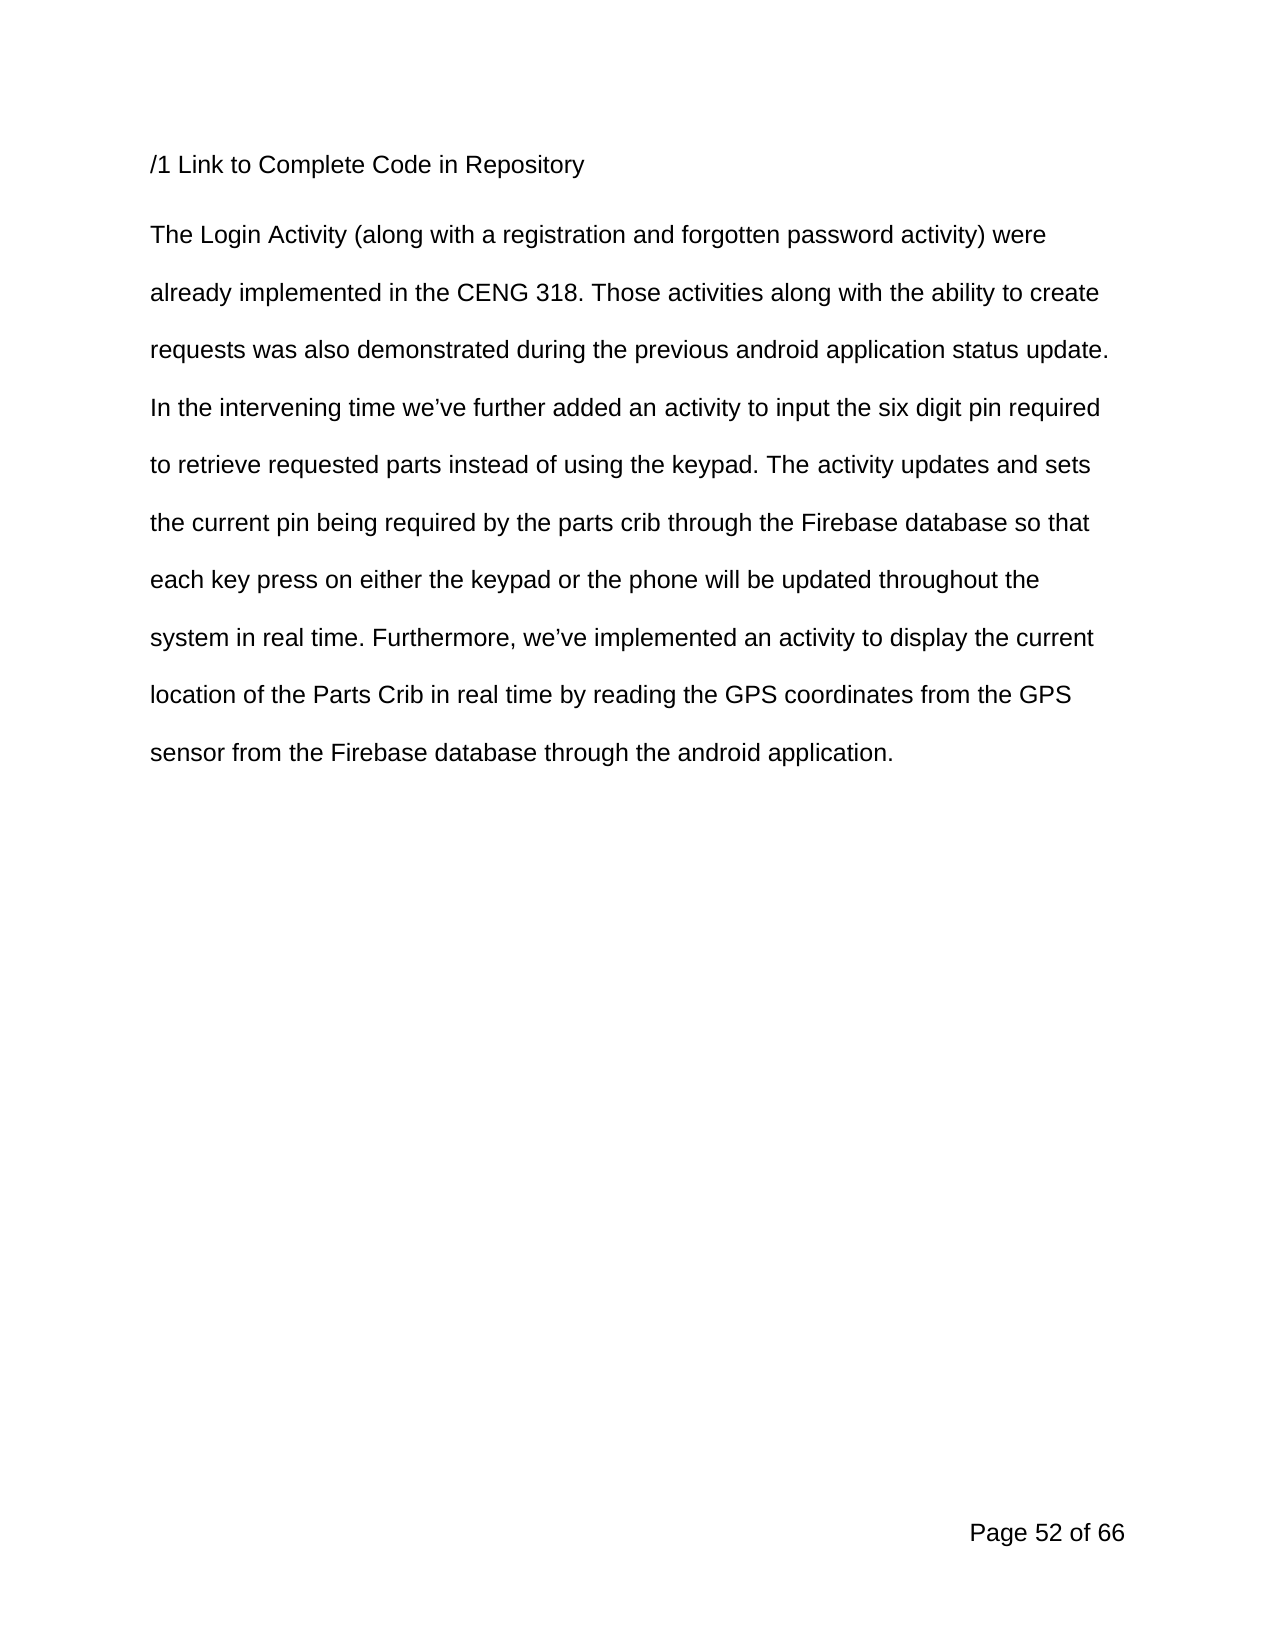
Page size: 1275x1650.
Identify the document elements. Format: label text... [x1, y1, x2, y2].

text The Login Activity (along with a registration and forgotten password activity) were already implemented in the CENG 318. Those activities along with the ability to create requests was also demonstrated during the previous android application status update. In the intervening time we’ve further added an activity to input the six digit pin required to retrieve requested parts instead of using the keypad. The activity updates and sets the current pin being required by the parts crib through the Firebase database so that each key press on either the keypad or the phone will be updated throughout the system in real time. Furthermore, we’ve implemented an activity to display the current location of the Parts Crib in real time by reading the GPS coordinates from the GPS sensor from the Firebase database through the android application. [150, 220, 1125, 766]
text /1 Link to Complete Code in Repository [150, 150, 1125, 179]
